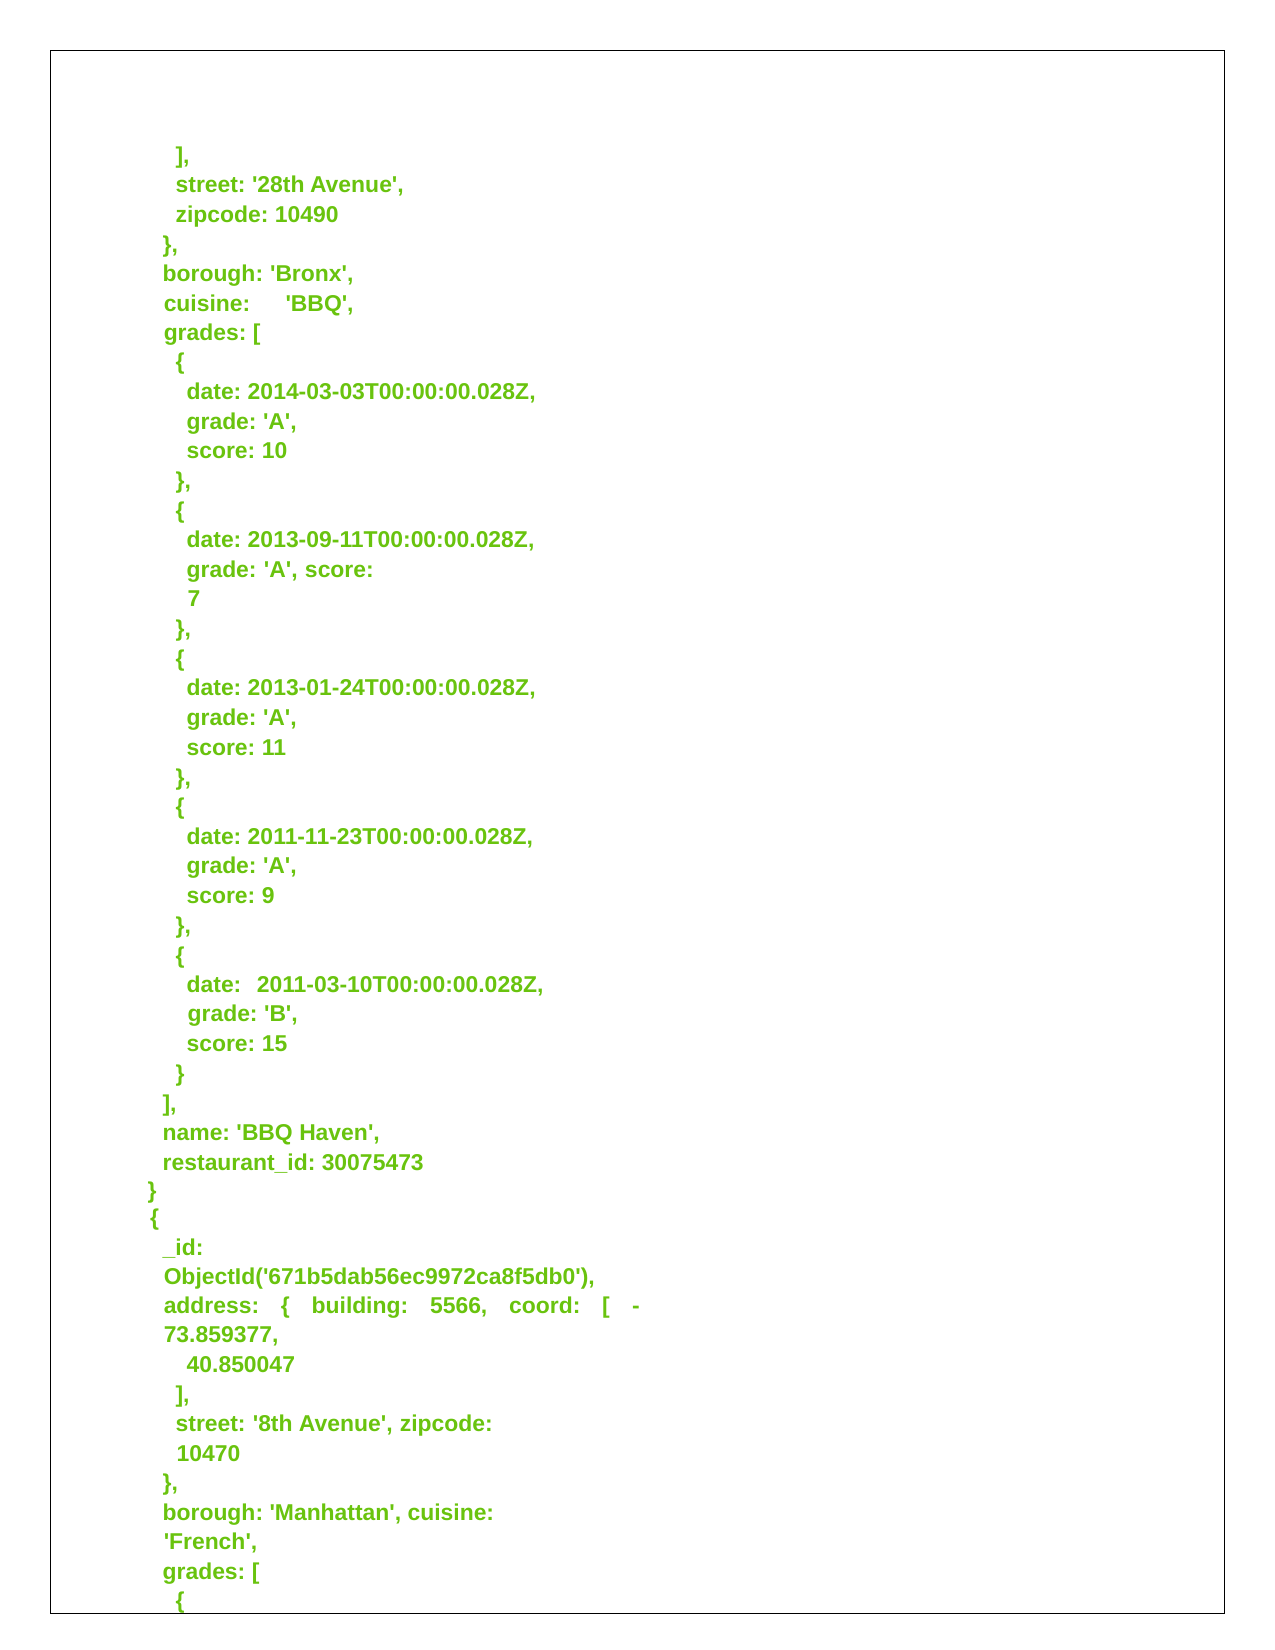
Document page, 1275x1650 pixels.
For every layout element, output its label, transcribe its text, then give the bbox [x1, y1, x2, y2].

text street: '8th Avenue', zipcode: 10470 [175, 1410, 493, 1466]
text borough: 'Bronx', cuisine: 'BBQ', grades: [ [162, 260, 353, 345]
text grade: 'A', [186, 852, 543, 879]
text } [175, 1060, 543, 1086]
text ], [175, 1381, 543, 1407]
text score: 9 [186, 882, 543, 908]
text name: 'BBQ Haven', [162, 1119, 543, 1146]
text ], [175, 142, 543, 168]
text }, [175, 467, 543, 493]
text grade: 'A', [186, 704, 543, 730]
text date: 2013-09-11T00:00:00.028Z, [186, 526, 543, 553]
text grade: 'A', [186, 408, 543, 434]
text _id: ObjectId('671b5dab56ec9972ca8f5db0'), address: { building: 5566, coord: [ -73.859377, [162, 1234, 639, 1348]
text }, [162, 1469, 543, 1496]
text street: '28th Avenue', [175, 171, 543, 198]
text borough: 'Manhattan', cuisine: 'French', [162, 1499, 494, 1554]
text grades: [ [162, 1558, 543, 1584]
text }, [175, 912, 543, 938]
text date: 2011-11-23T00:00:00.028Z, [186, 823, 543, 849]
text restaurant_id: 30075473 [162, 1149, 543, 1175]
text }, [175, 763, 543, 790]
text zipcode: 10490 [175, 201, 543, 227]
text date: 2014-03-03T00:00:00.028Z, [186, 378, 543, 404]
text { [175, 793, 543, 819]
text date: 2011-03-10T00:00:00.028Z, grade: 'B', [186, 971, 543, 1027]
text } [136, 1178, 161, 1204]
text grade: 'A', score: 7 [186, 556, 374, 612]
text { [175, 497, 543, 523]
text { [175, 348, 543, 375]
text }, [162, 231, 543, 257]
text { [175, 1587, 543, 1613]
text score: 11 [186, 734, 543, 760]
text }, [175, 615, 543, 641]
text score: 15 [186, 1030, 543, 1056]
text { [175, 645, 543, 671]
text date: 2013-01-24T00:00:00.028Z, [186, 674, 543, 701]
text 40.850047 [186, 1351, 543, 1377]
text { [175, 942, 543, 968]
text score: 10 [186, 437, 543, 464]
text ], [162, 1089, 543, 1116]
text { [150, 1204, 543, 1230]
